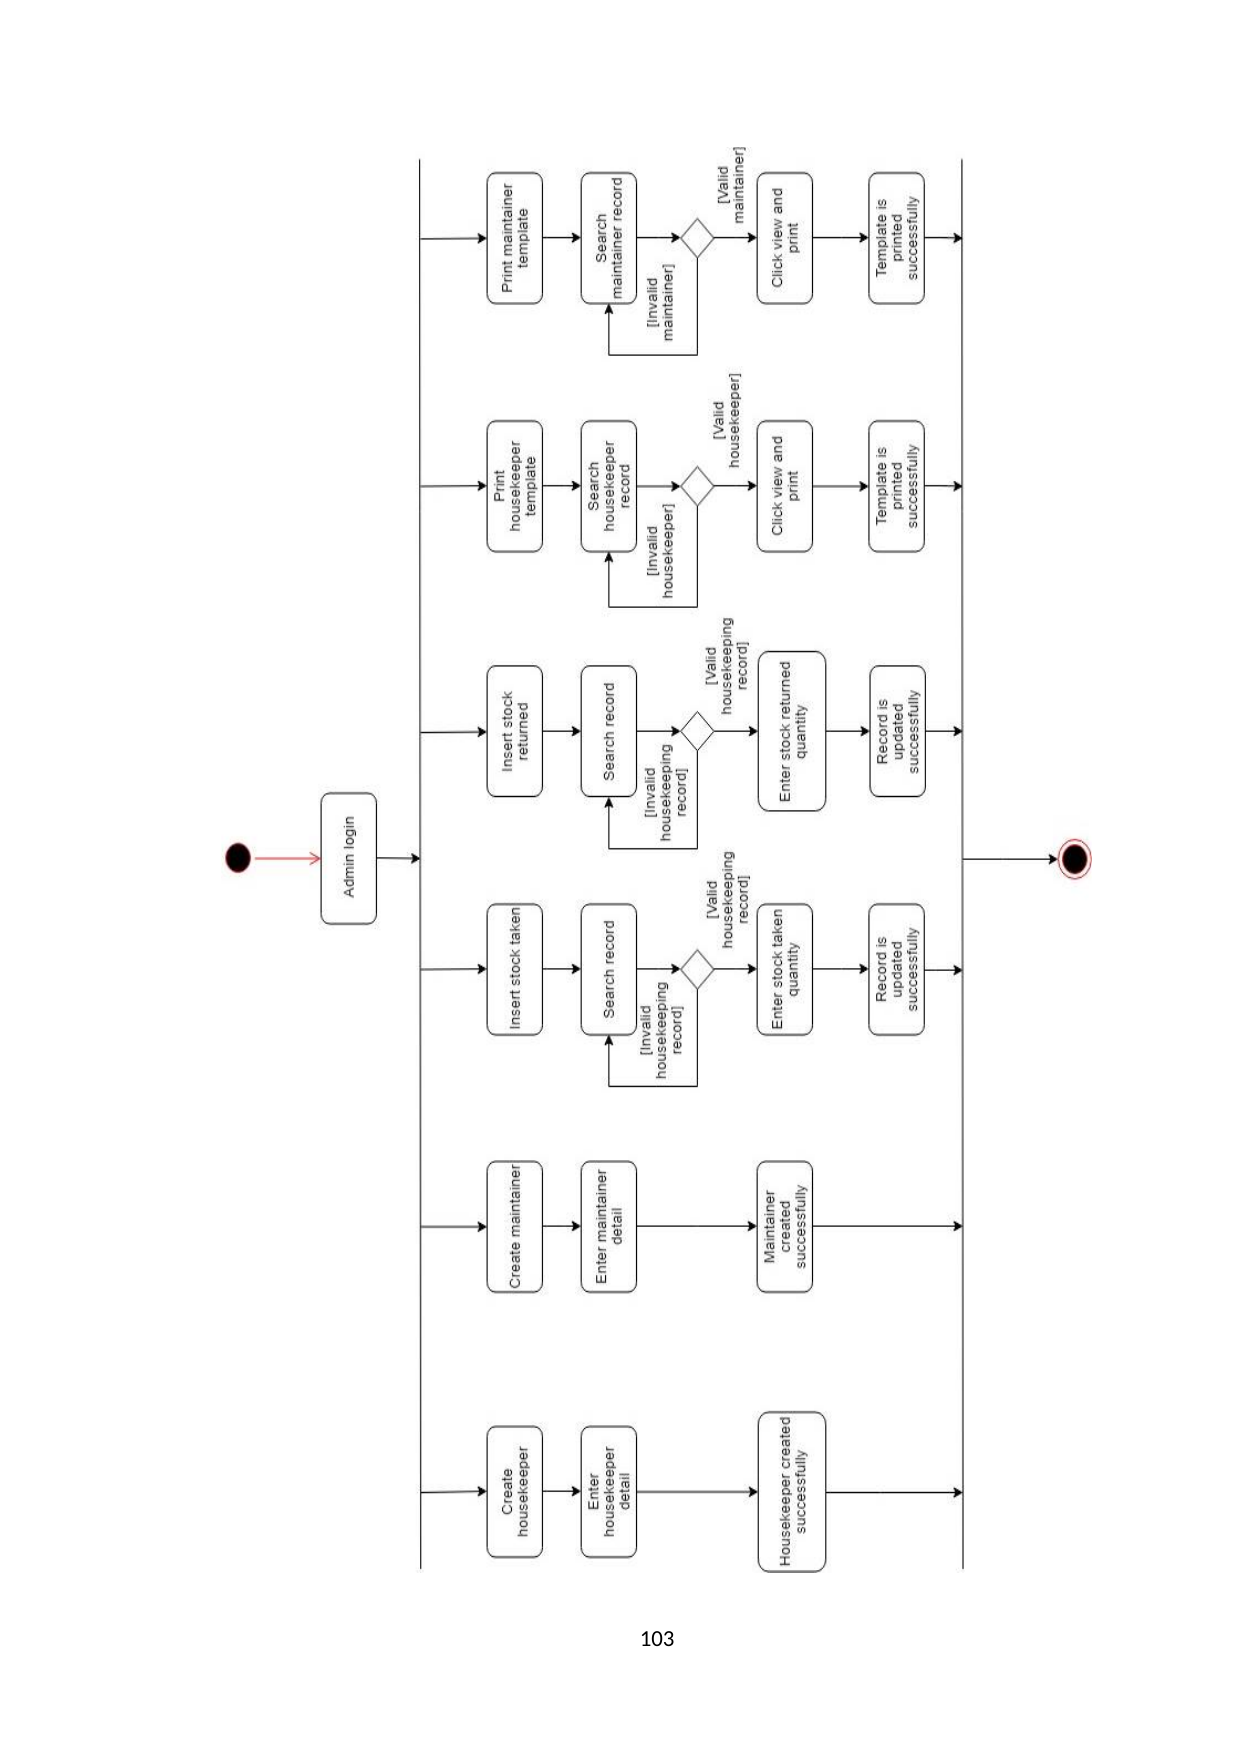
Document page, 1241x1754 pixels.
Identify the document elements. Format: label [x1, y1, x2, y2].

picture [221, 147, 1092, 1573]
